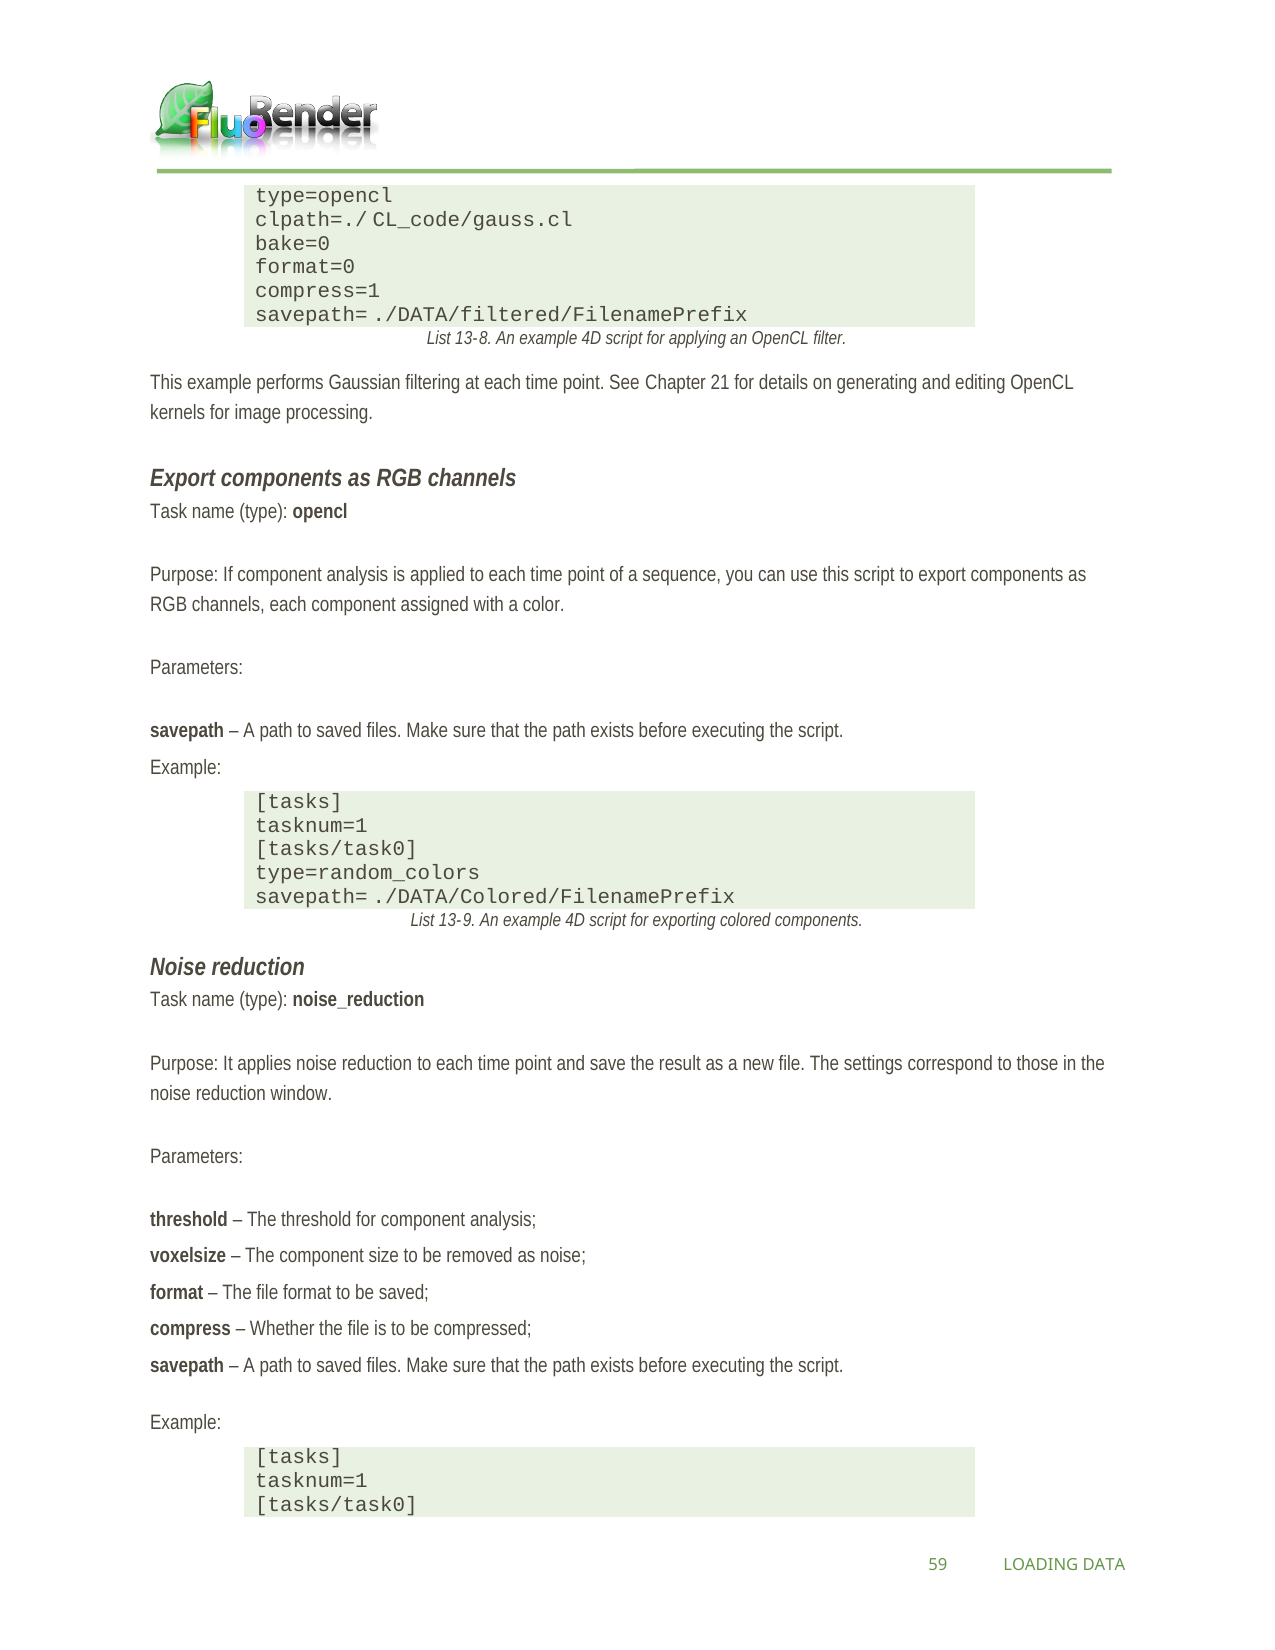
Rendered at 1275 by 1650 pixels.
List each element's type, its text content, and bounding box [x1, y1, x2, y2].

text savepath – A path to saved files. Make sure that the path exists before executing the script. [150, 718, 1125, 742]
table_header [tasks] tasknum=1 [tasks/task0] type=random_colors savepath= ./DATA/Colored/FilenamePrefix [244, 791, 975, 909]
table_header [tasks] tasknum=1 [tasks/task0] type=opencl clpath=./ CL_code/gauss.cl bake=0 format=0 compress=1 savepath= ./DATA/filtered/FilenamePrefix [244, 185, 975, 327]
text Purpose: It applies noise reduction to each time point and save the result as a new file. The settings correspond to those in the noise reduction window. [150, 1051, 1125, 1104]
text Parameters: [150, 655, 1125, 679]
text threshold – The threshold for component analysis; [150, 1207, 1125, 1231]
text Task name (type): opencl [150, 498, 1125, 522]
text savepath – A path to saved files. Make sure that the path exists before executing the script. [150, 1353, 1125, 1377]
text Parameters: [150, 1144, 1125, 1168]
text format – The file format to be saved; [150, 1280, 1125, 1304]
text Purpose: If component analysis is applied to each time point of a sequence, you can use this script to export components as RGB channels, each component assigned with a color. [150, 562, 1125, 616]
text List 13-9. An example 4D script for exporting colored components. [150, 909, 1125, 931]
text This example performs Gaussian filtering at each time point. See Chapter 21 for details on generating and editing OpenCL kernels for image processing. [150, 370, 1125, 423]
text Example: [150, 754, 1125, 778]
subtitle Noise reduction [150, 952, 1125, 980]
text voxelsize – The component size to be removed as noise; [150, 1243, 1125, 1267]
subtitle Export components as RGB channels [150, 463, 1125, 491]
table_header [tasks] tasknum=1 [tasks/task0] type=noise_reduction threshold=0.5 voxelsize=500 format=0 compress=0 savepath= ./DATA/NoNoise/FilenamePrefix [244, 1447, 975, 1517]
text Task name (type): noise_reduction [150, 987, 1125, 1011]
text compress – Whether the file is to be compressed; [150, 1316, 1125, 1340]
text List 13-8. An example 4D script for applying an OpenCL filter. [150, 327, 1125, 349]
picture [150, 75, 379, 162]
text Example: [150, 1410, 1125, 1434]
